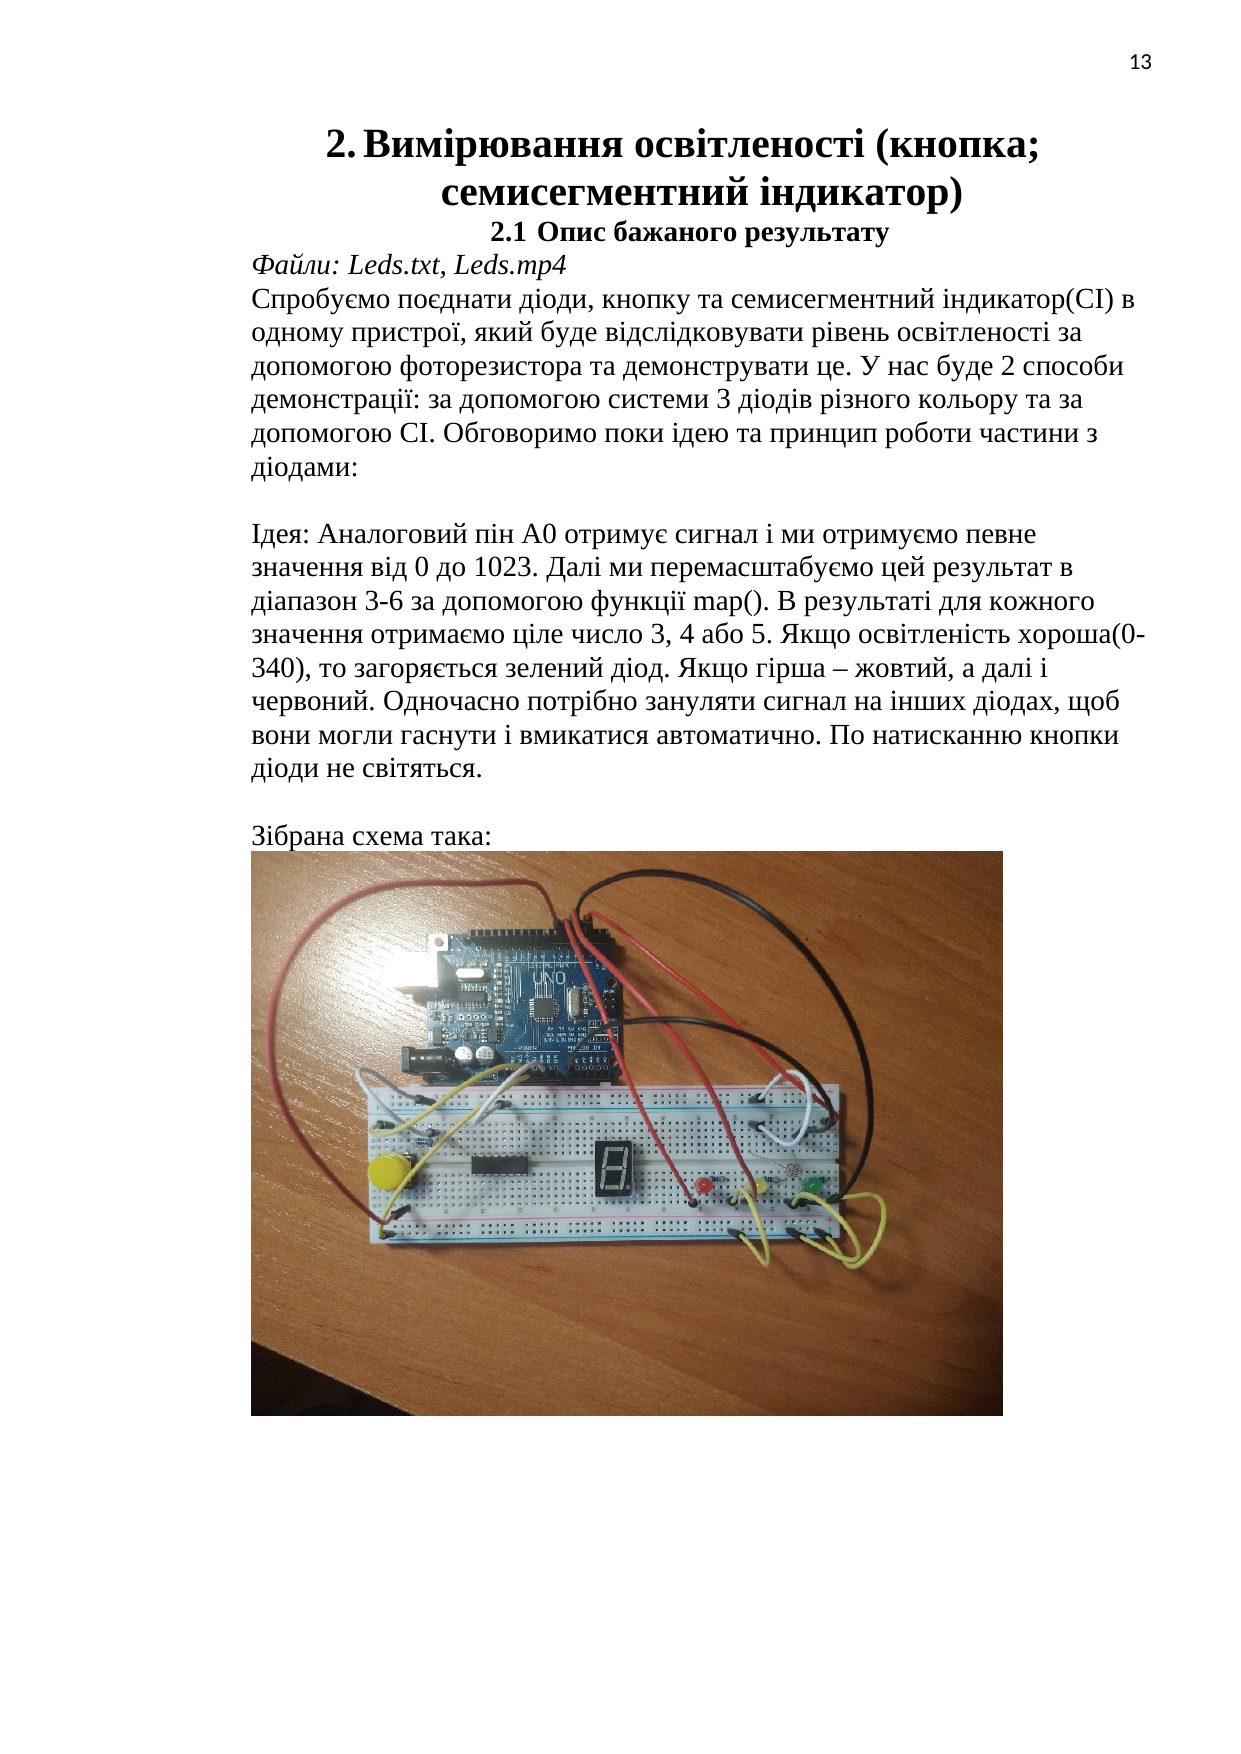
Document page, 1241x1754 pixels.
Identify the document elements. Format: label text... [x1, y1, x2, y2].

list Вимірювання освітленості (кнопка; семисегментний індикатор) [215, 118, 1152, 214]
list Опис бажаного результату [228, 214, 1152, 247]
list Зібрана схема така: [251, 818, 1152, 851]
list Спробуємо поєднати діоди, кнопку та семисегментний індикатор(СІ) в одному пристрої, який буде відслідковувати рівень освітленості за допомогою фоторезистора та демонструвати це. У нас буде 2 способи демонстрації: за допомогою системи 3 діодів різного кольору та за допомогою СІ. Обговоримо поки ідею та принцип роботи частини з діодами: [251, 281, 1152, 482]
list Файли: Leds.txt, Leds.mp4 [251, 247, 1152, 281]
list Ідея: Аналоговий пін A0 отримує сигнал і ми отримуємо певне значення від 0 до 1023. Далі ми перемасштабуємо цей результат в діапазон 3-6 за допомогою функції map(). В результаті для кожного значення отримаємо ціле число 3, 4 або 5. Якщо освітленість хороша(0-340), то загоряється зелений діод. Якщо гірша – жовтий, а далі і червоний. Одночасно потрібно зануляти сигнал на інших діодах, щоб вони могли гаснути і вмикатися автоматично. По натисканню кнопки діоди не світяться. [251, 516, 1152, 784]
picture [251, 851, 1003, 1416]
